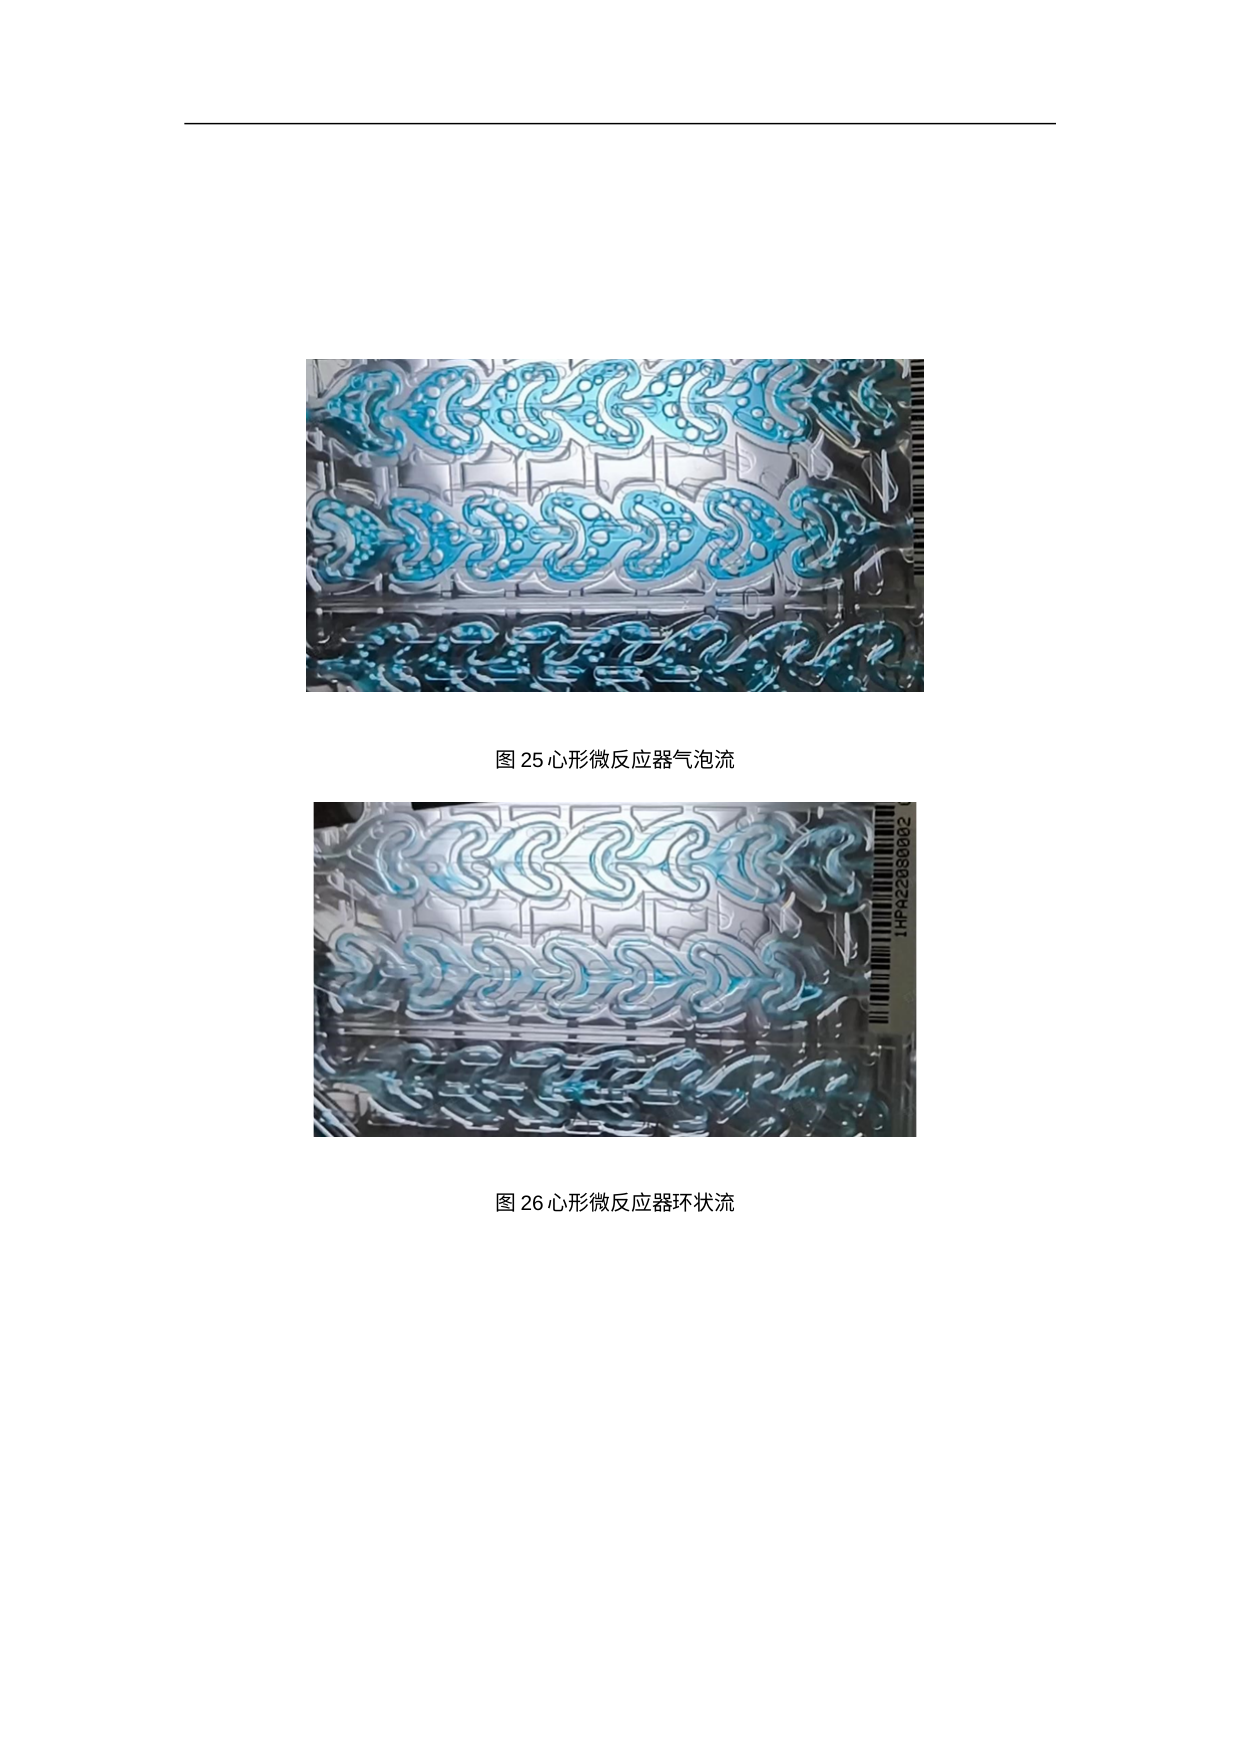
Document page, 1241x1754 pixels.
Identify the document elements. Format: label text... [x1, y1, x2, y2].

picture [306, 359, 924, 692]
text 图 26心形微反应器环状流 [187, 1185, 1042, 1218]
text 图 25心形微反应器气泡流 [187, 742, 1042, 774]
picture [313, 802, 917, 1137]
